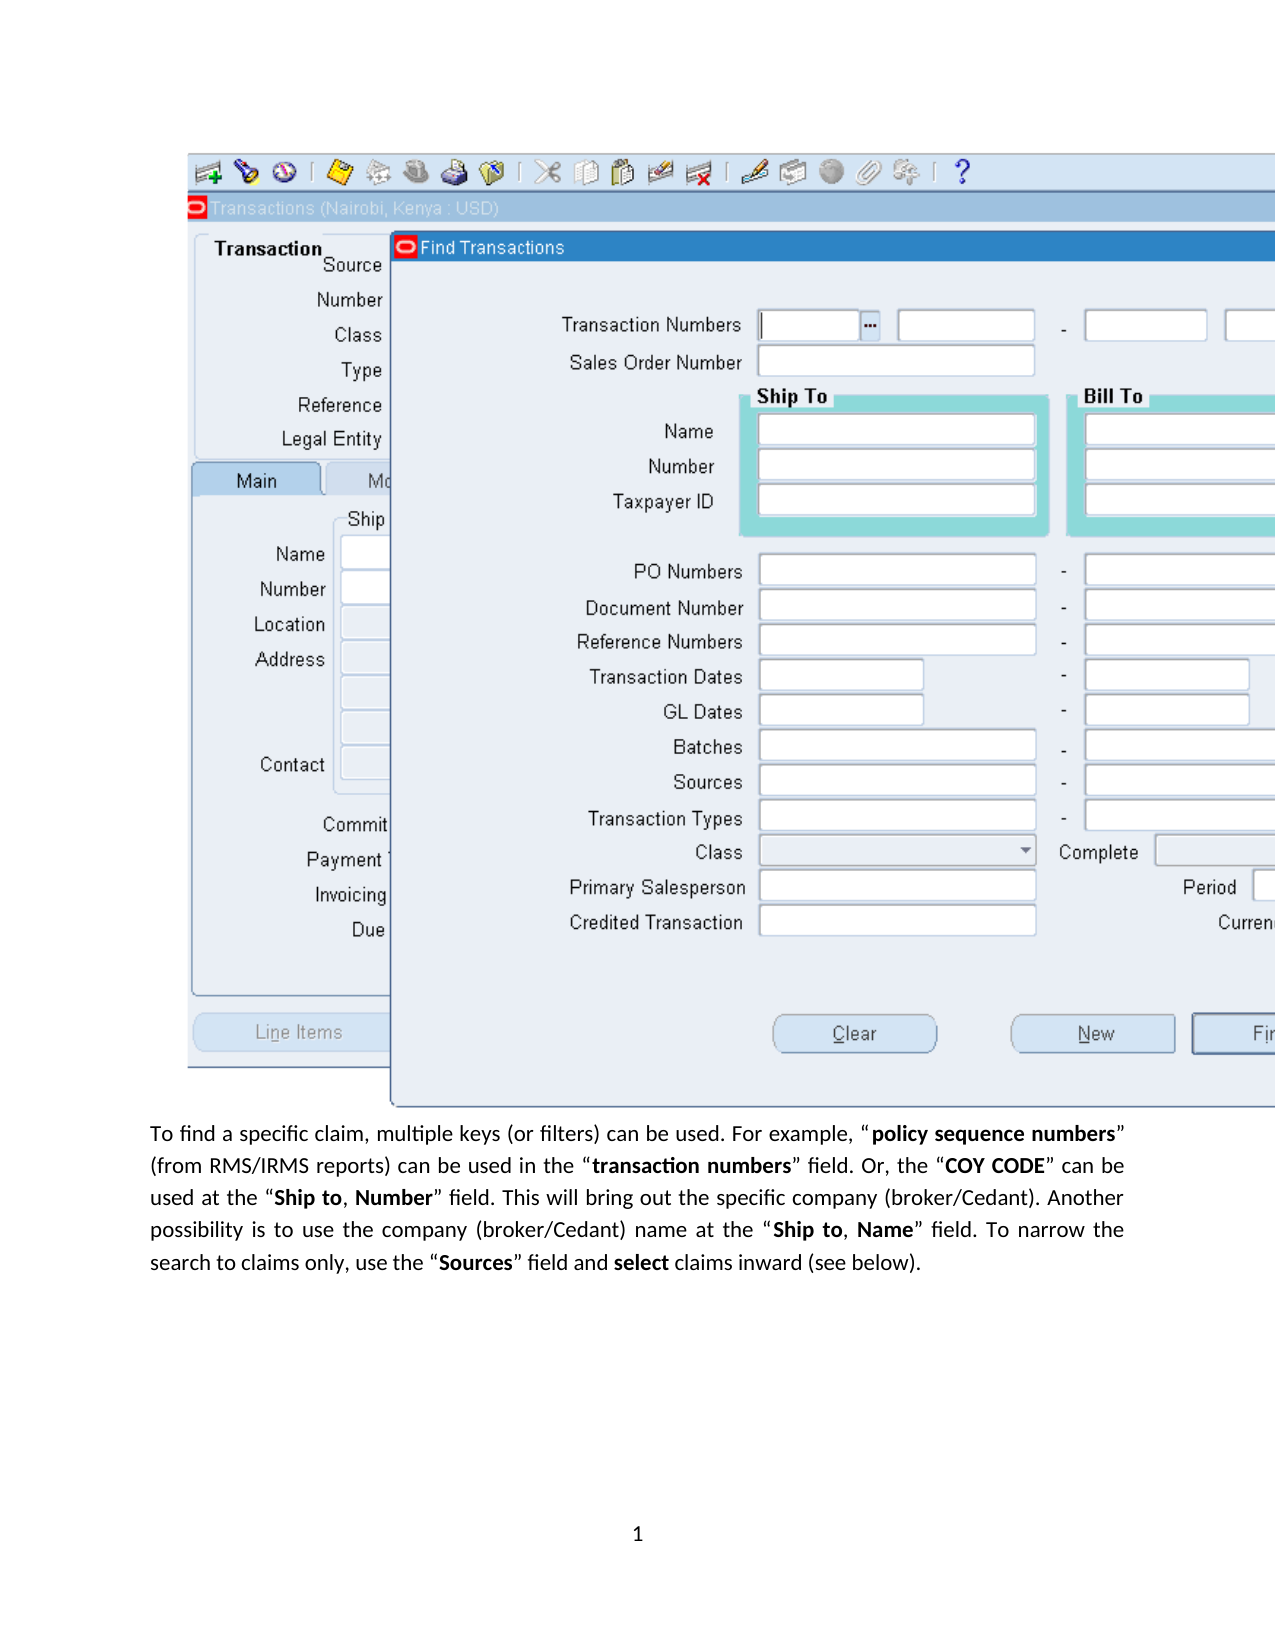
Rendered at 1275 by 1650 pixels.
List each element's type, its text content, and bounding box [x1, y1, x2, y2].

text To find a specific claim, multiple keys (or filters) can be used. For example, “policy sequence numbers” (from RMS/IRMS reports) can be used in the “transaction numbers” field. Or, the “COY CODE” can be used at the “Ship to, Number” field. This will bring out the specific company (broker/Cedant). Another possibility is to use the company (broker/Cedant) name at the “Ship to, Name” field. To narrow the search to claims only, use the “Sources” field and select claims inward (see below). [150, 1119, 1125, 1276]
picture [187, 150, 1275, 1115]
